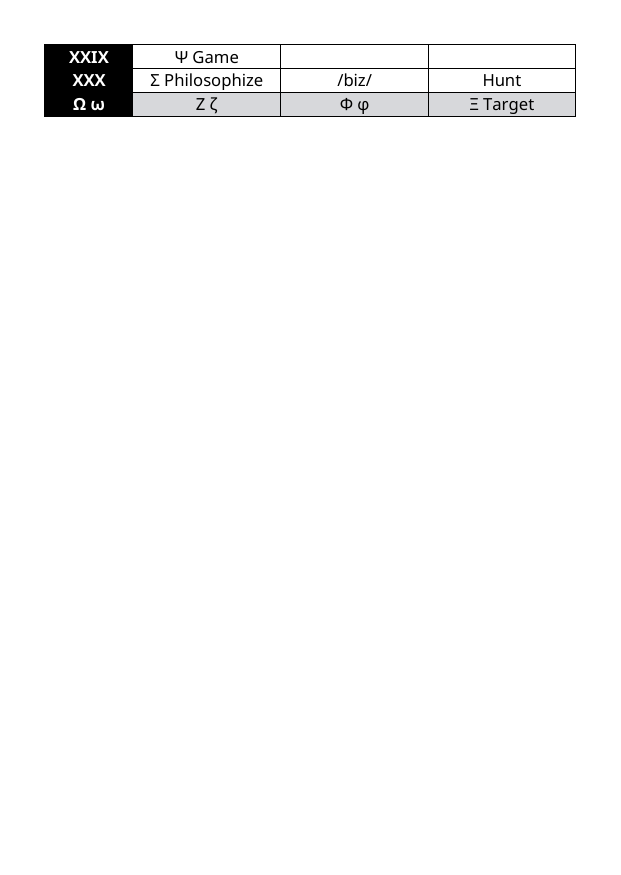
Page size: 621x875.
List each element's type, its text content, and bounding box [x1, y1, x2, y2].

table_cell XXIX [45, 45, 132, 68]
table_cell Ω ω [45, 93, 132, 116]
table_cell [281, 45, 428, 68]
table_cell [429, 45, 575, 68]
table_cell Φ φ [281, 93, 428, 116]
table_cell XXX [45, 69, 132, 92]
table_cell Ψ Game [133, 45, 280, 68]
table_cell Σ Philosophize [133, 69, 280, 92]
table_cell /biz/ [281, 69, 428, 92]
table_cell Ζ ζ [133, 93, 280, 116]
table_cell Hunt [429, 69, 575, 92]
table_cell Ξ Target [429, 93, 575, 116]
